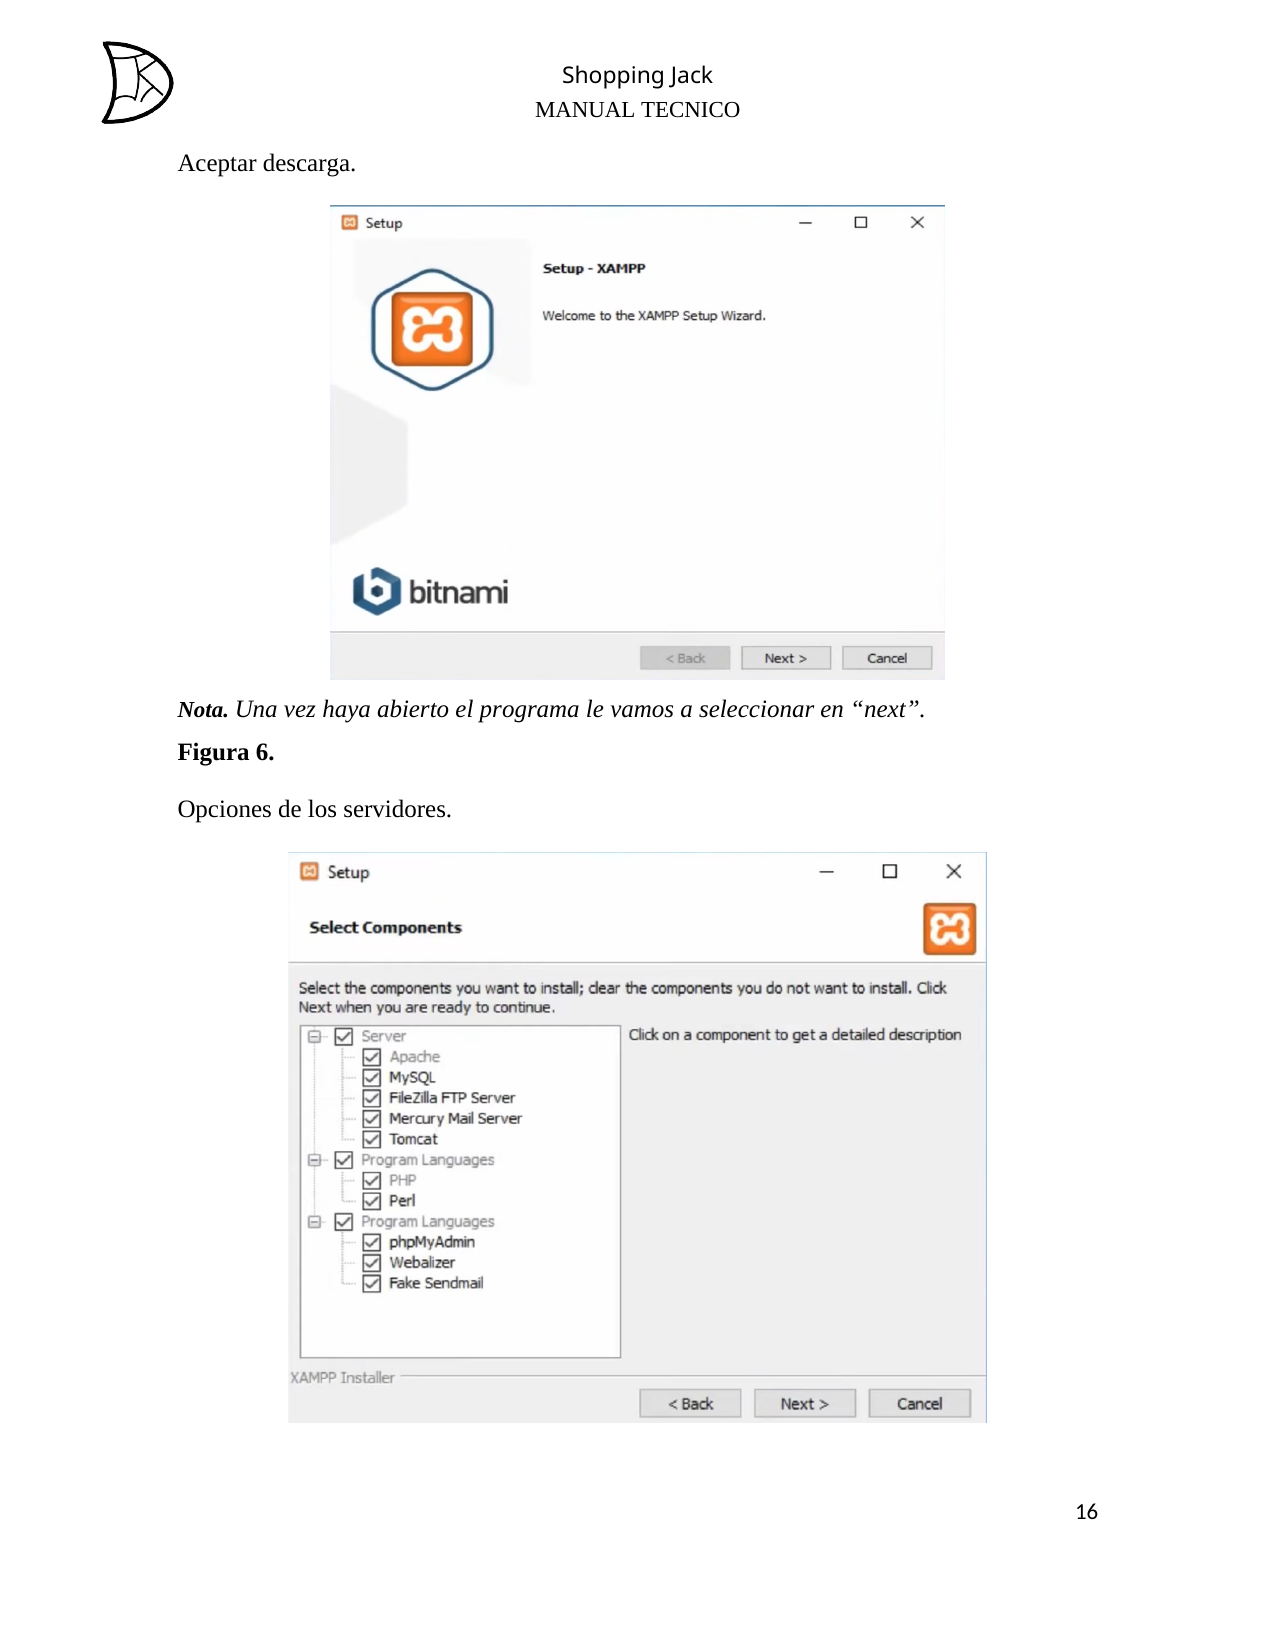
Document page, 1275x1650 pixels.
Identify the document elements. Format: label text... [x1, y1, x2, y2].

text Opciones de los servidores. [177, 794, 1098, 823]
picture [330, 205, 945, 680]
text Figura 6. [177, 737, 1098, 766]
picture [288, 852, 987, 1423]
picture [94, 38, 177, 124]
text Aceptar descarga. [177, 148, 1098, 176]
text Nota. Una vez haya abierto el programa le vamos a seleccionar en “next”. [177, 694, 1098, 723]
